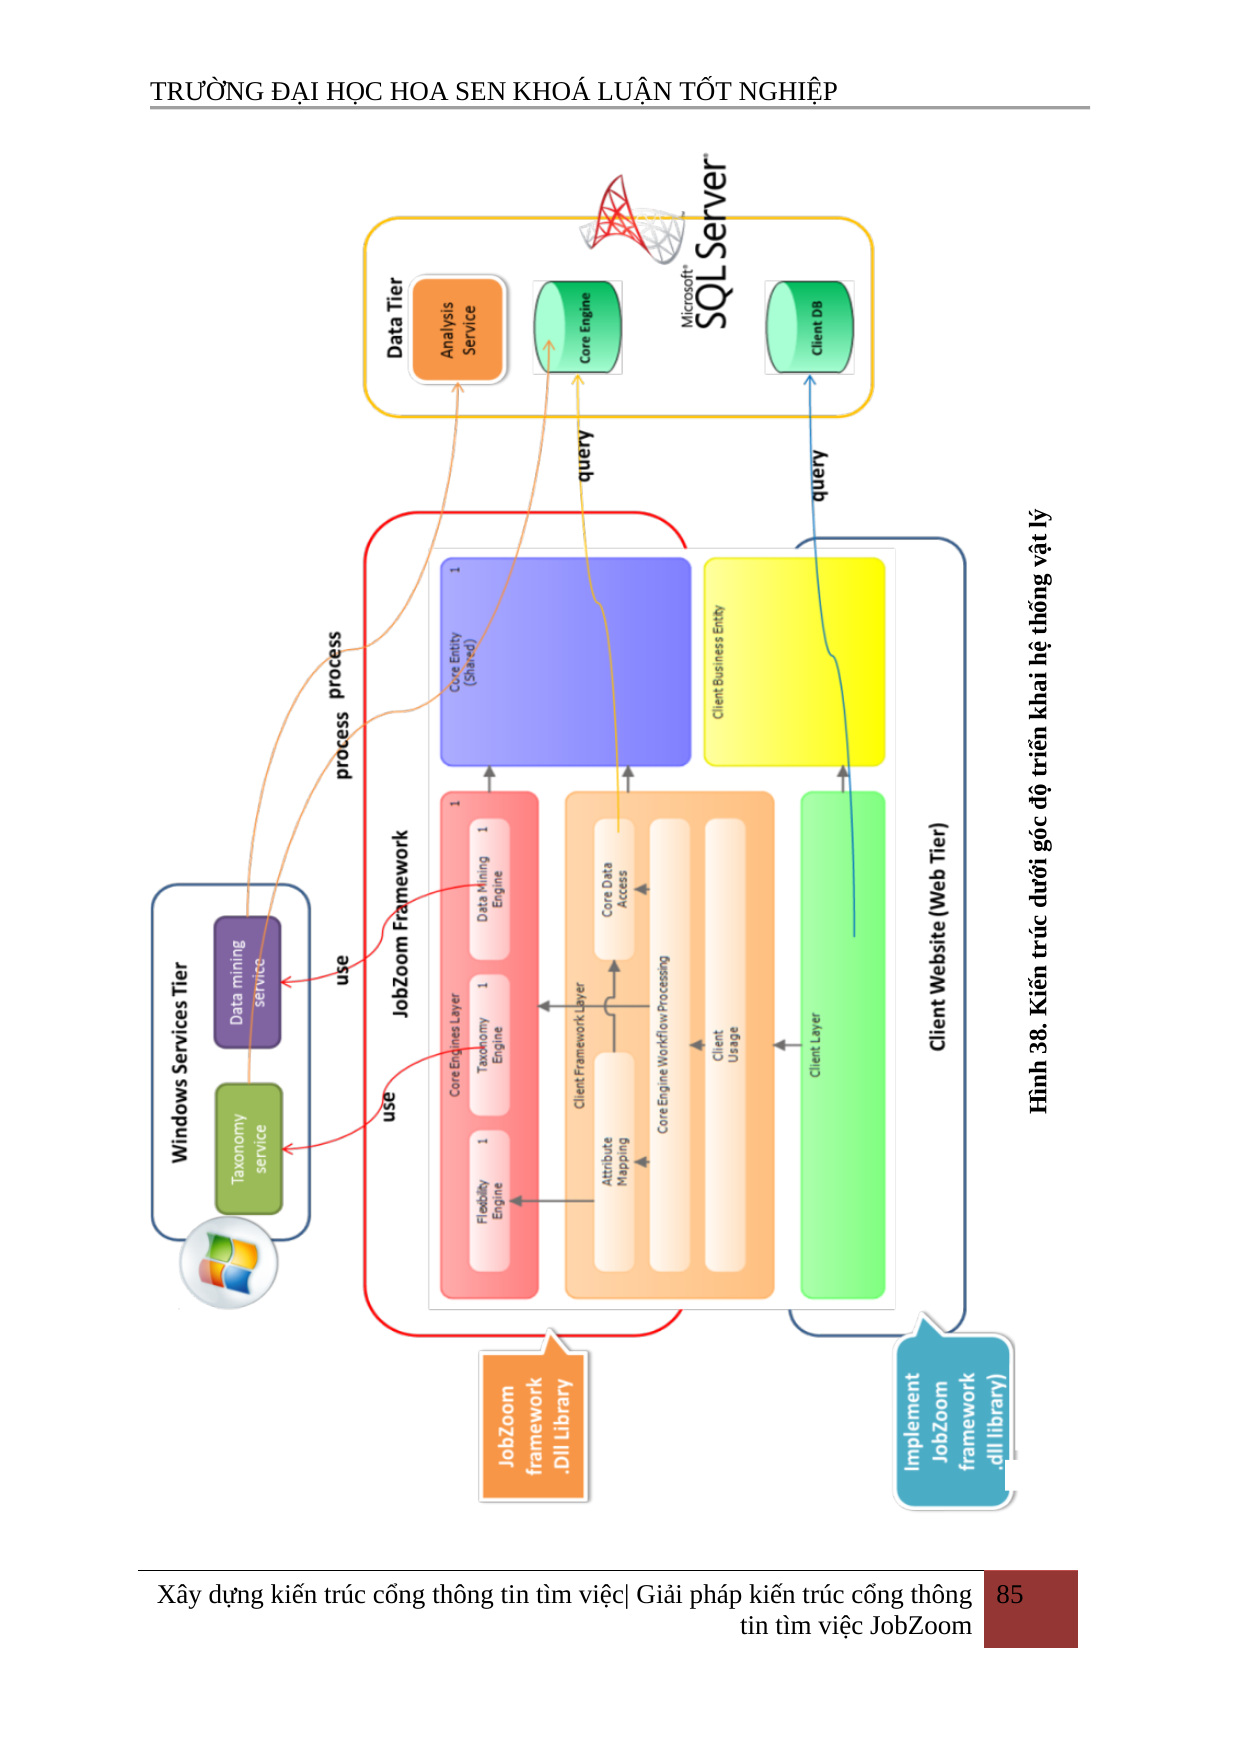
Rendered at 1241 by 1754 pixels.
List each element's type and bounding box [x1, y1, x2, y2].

picture [152, 153, 1029, 1514]
